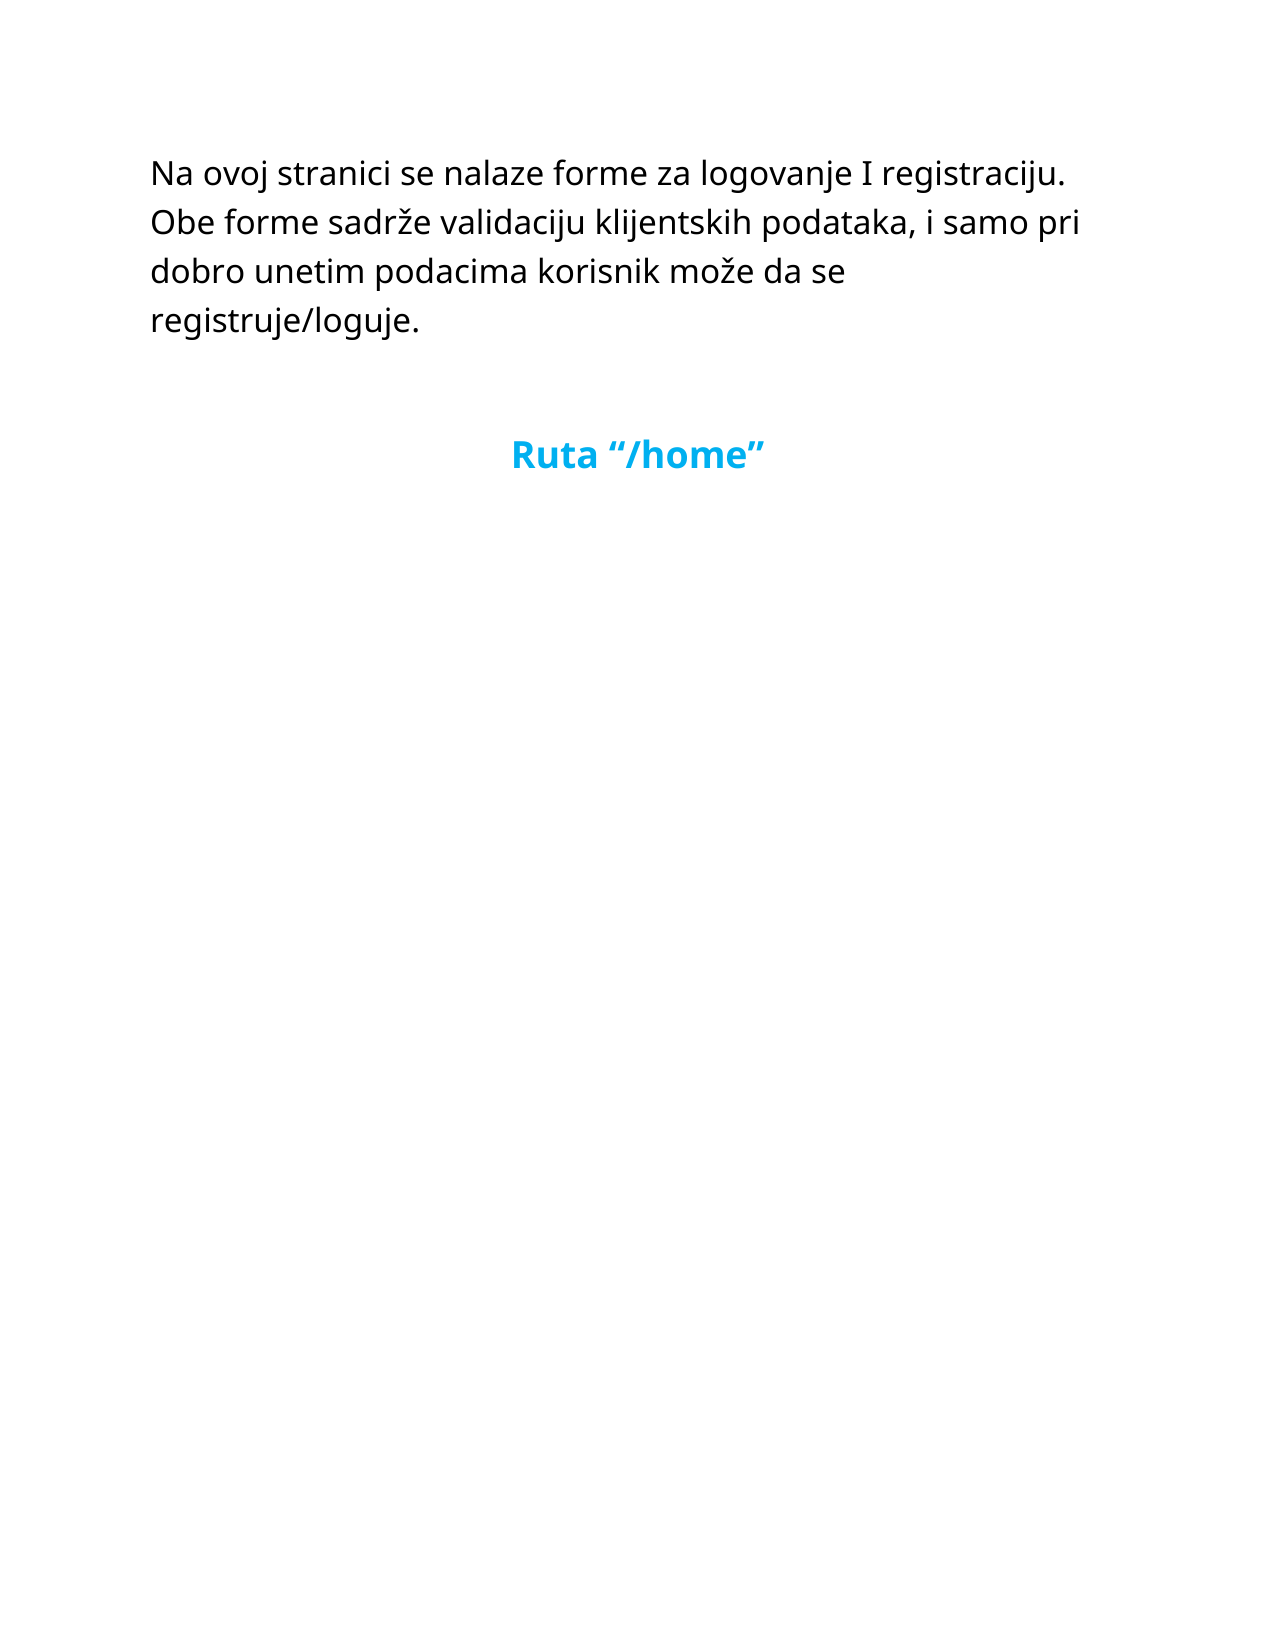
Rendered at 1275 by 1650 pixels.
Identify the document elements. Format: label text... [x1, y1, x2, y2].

text Ruta “/home” [150, 428, 1125, 479]
text Na ovoj stranici se nalaze forme za logovanje I registraciju. Obe forme sadrže validaciju klijentskih podataka, i samo pri dobro unetim podacima korisnik može da se registruje/loguje. [150, 150, 1125, 342]
